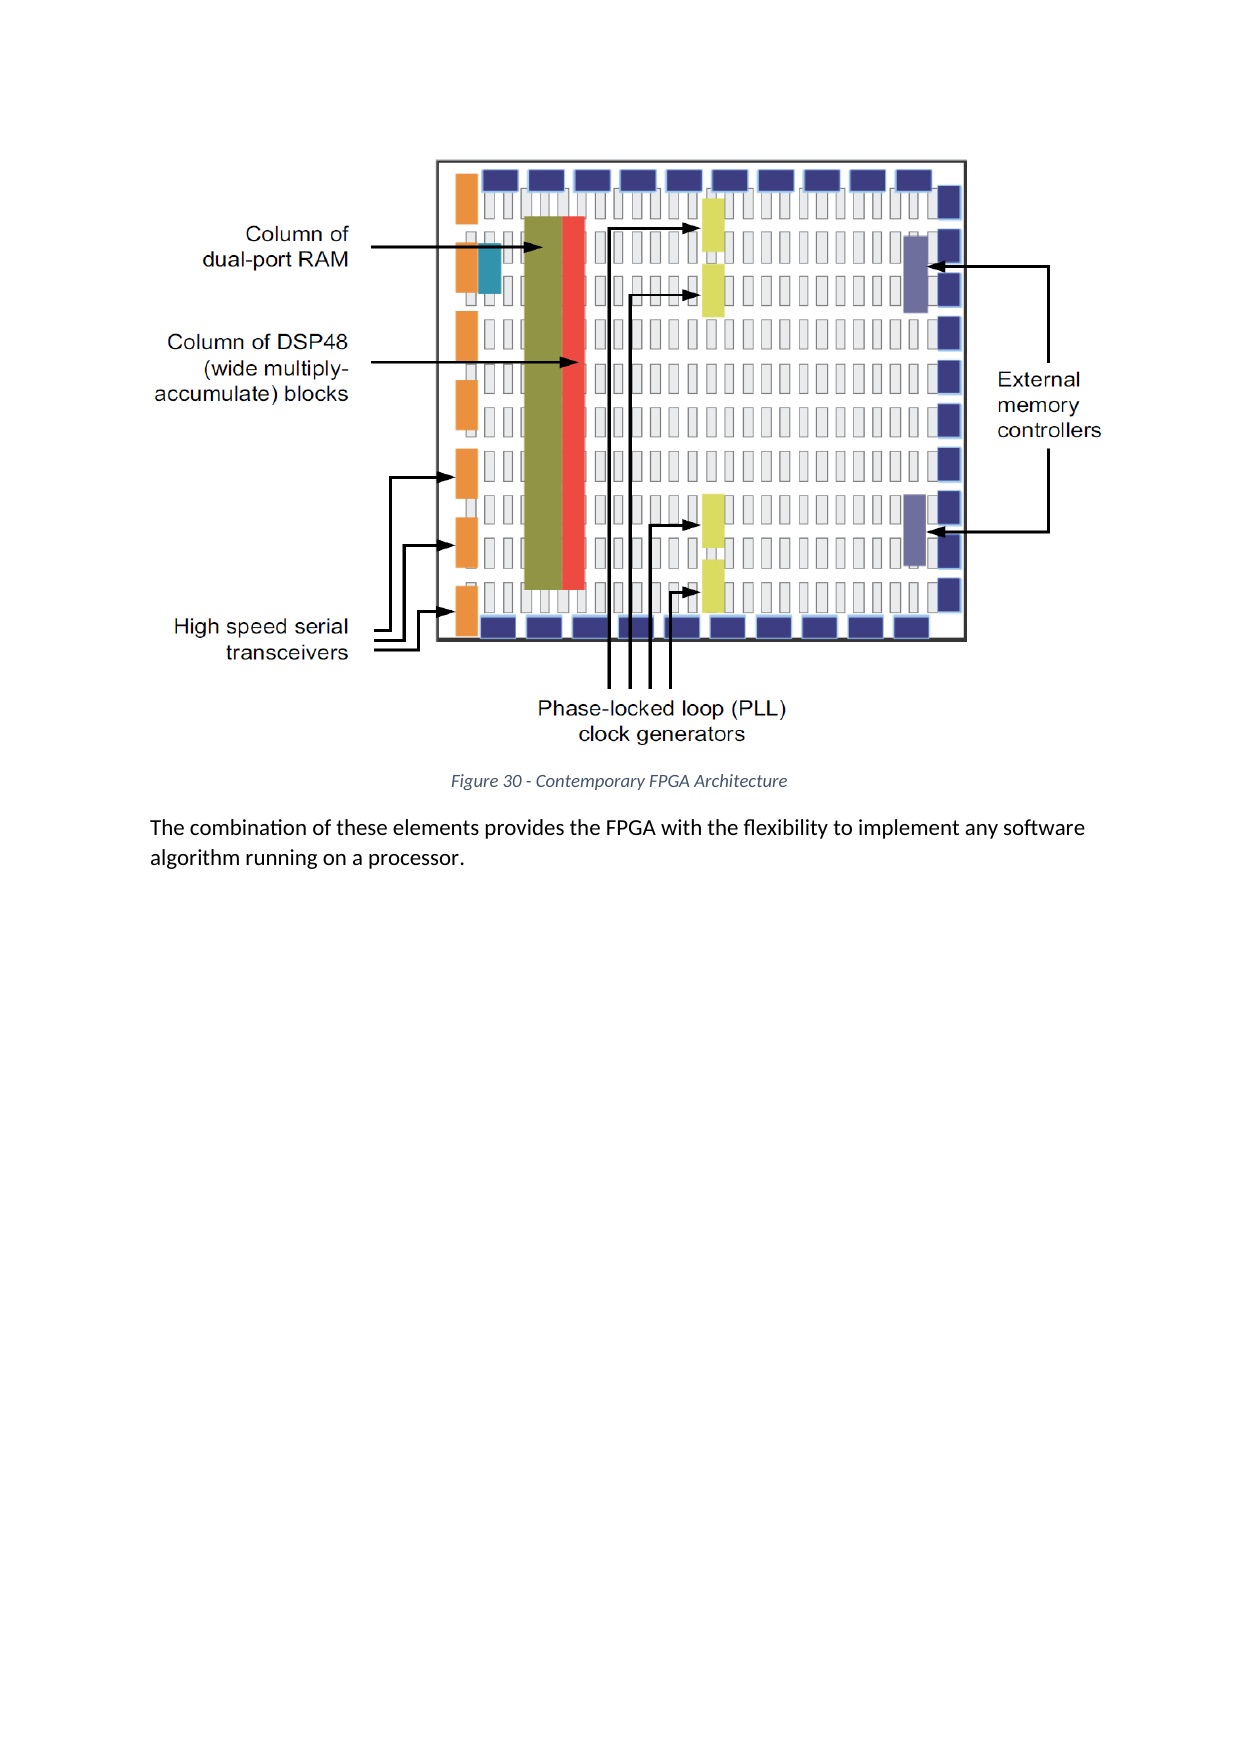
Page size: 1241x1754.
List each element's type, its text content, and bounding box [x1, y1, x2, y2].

text Figure 30 - Contemporary FPGA Architecture [150, 769, 1090, 792]
text The combination of these elements provides the FPGA with the flexibility to implement any software algorithm running on a processor. [150, 813, 1090, 871]
picture [150, 150, 1109, 745]
